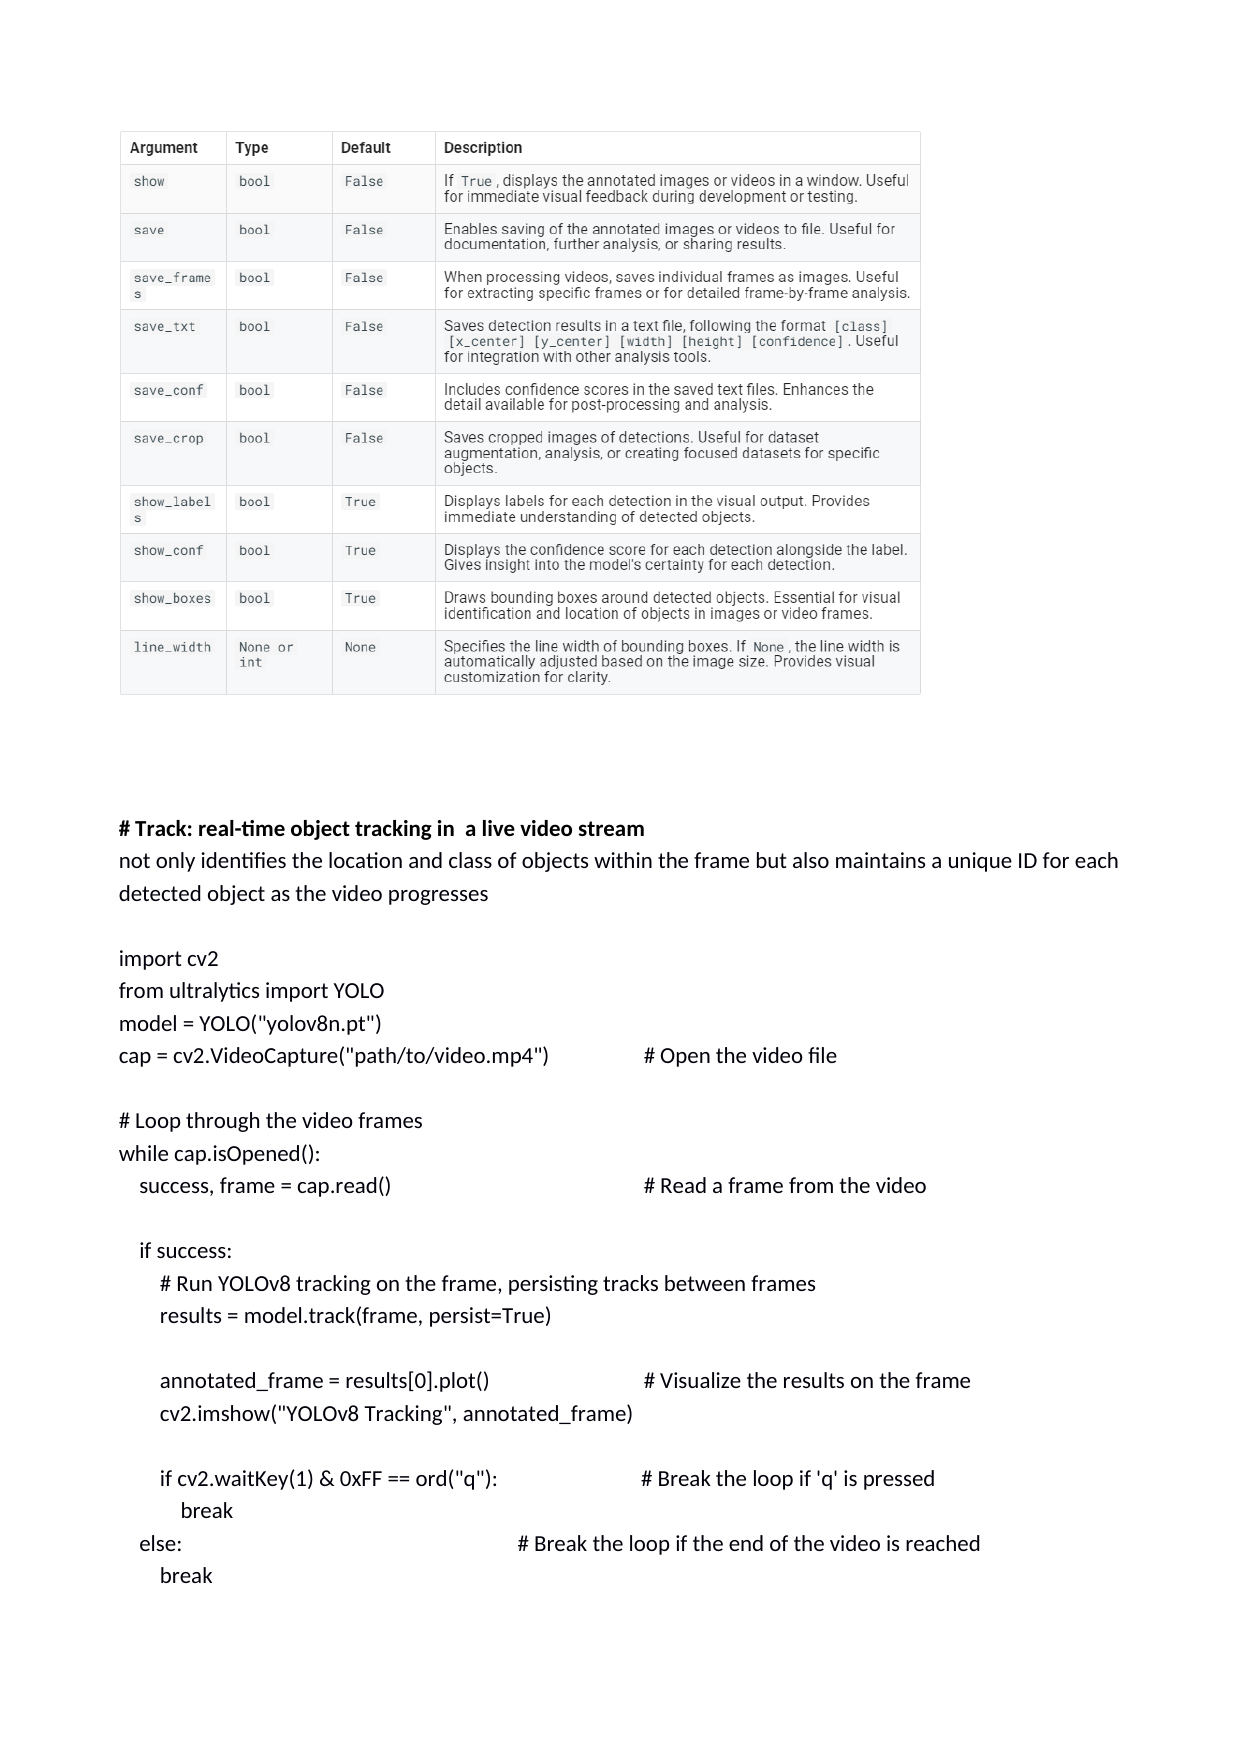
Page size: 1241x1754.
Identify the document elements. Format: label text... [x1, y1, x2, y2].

text # Track: real-time object tracking in a live video stream [118, 812, 1122, 844]
text annotated_frame = results[0].plot() # Visualize the results on the frame [118, 1364, 1122, 1397]
text else: # Break the loop if the end of the video is reached [118, 1527, 1122, 1559]
picture [118, 129, 922, 696]
text while cap.isOpened(): [118, 1137, 1122, 1169]
text from ultralytics import YOLO [118, 974, 1122, 1007]
text cap = cv2.VideoCapture("path/to/video.mp4") # Open the video file [118, 1039, 1122, 1072]
text results = model.track(frame, persist=True) [118, 1299, 1122, 1332]
text break [118, 1494, 1122, 1527]
text cv2.imshow("YOLOv8 Tracking", annotated_frame) [118, 1397, 1122, 1429]
text break [118, 1559, 1122, 1592]
text model = YOLO("yolov8n.pt") [118, 1007, 1122, 1039]
text if cv2.waitKey(1) & 0xFF == ord("q"): # Break the loop if 'q' is pressed [118, 1462, 1122, 1494]
text if success: [118, 1234, 1122, 1267]
text not only identifies the location and class of objects within the frame but also maintains a unique ID for each detected object as the video progresses [118, 844, 1122, 909]
text import cv2 [118, 942, 1122, 974]
text success, frame = cap.read() # Read a frame from the video [118, 1169, 1122, 1202]
text # Loop through the video frames [118, 1104, 1122, 1137]
text # Run YOLOv8 tracking on the frame, persisting tracks between frames [118, 1267, 1122, 1299]
